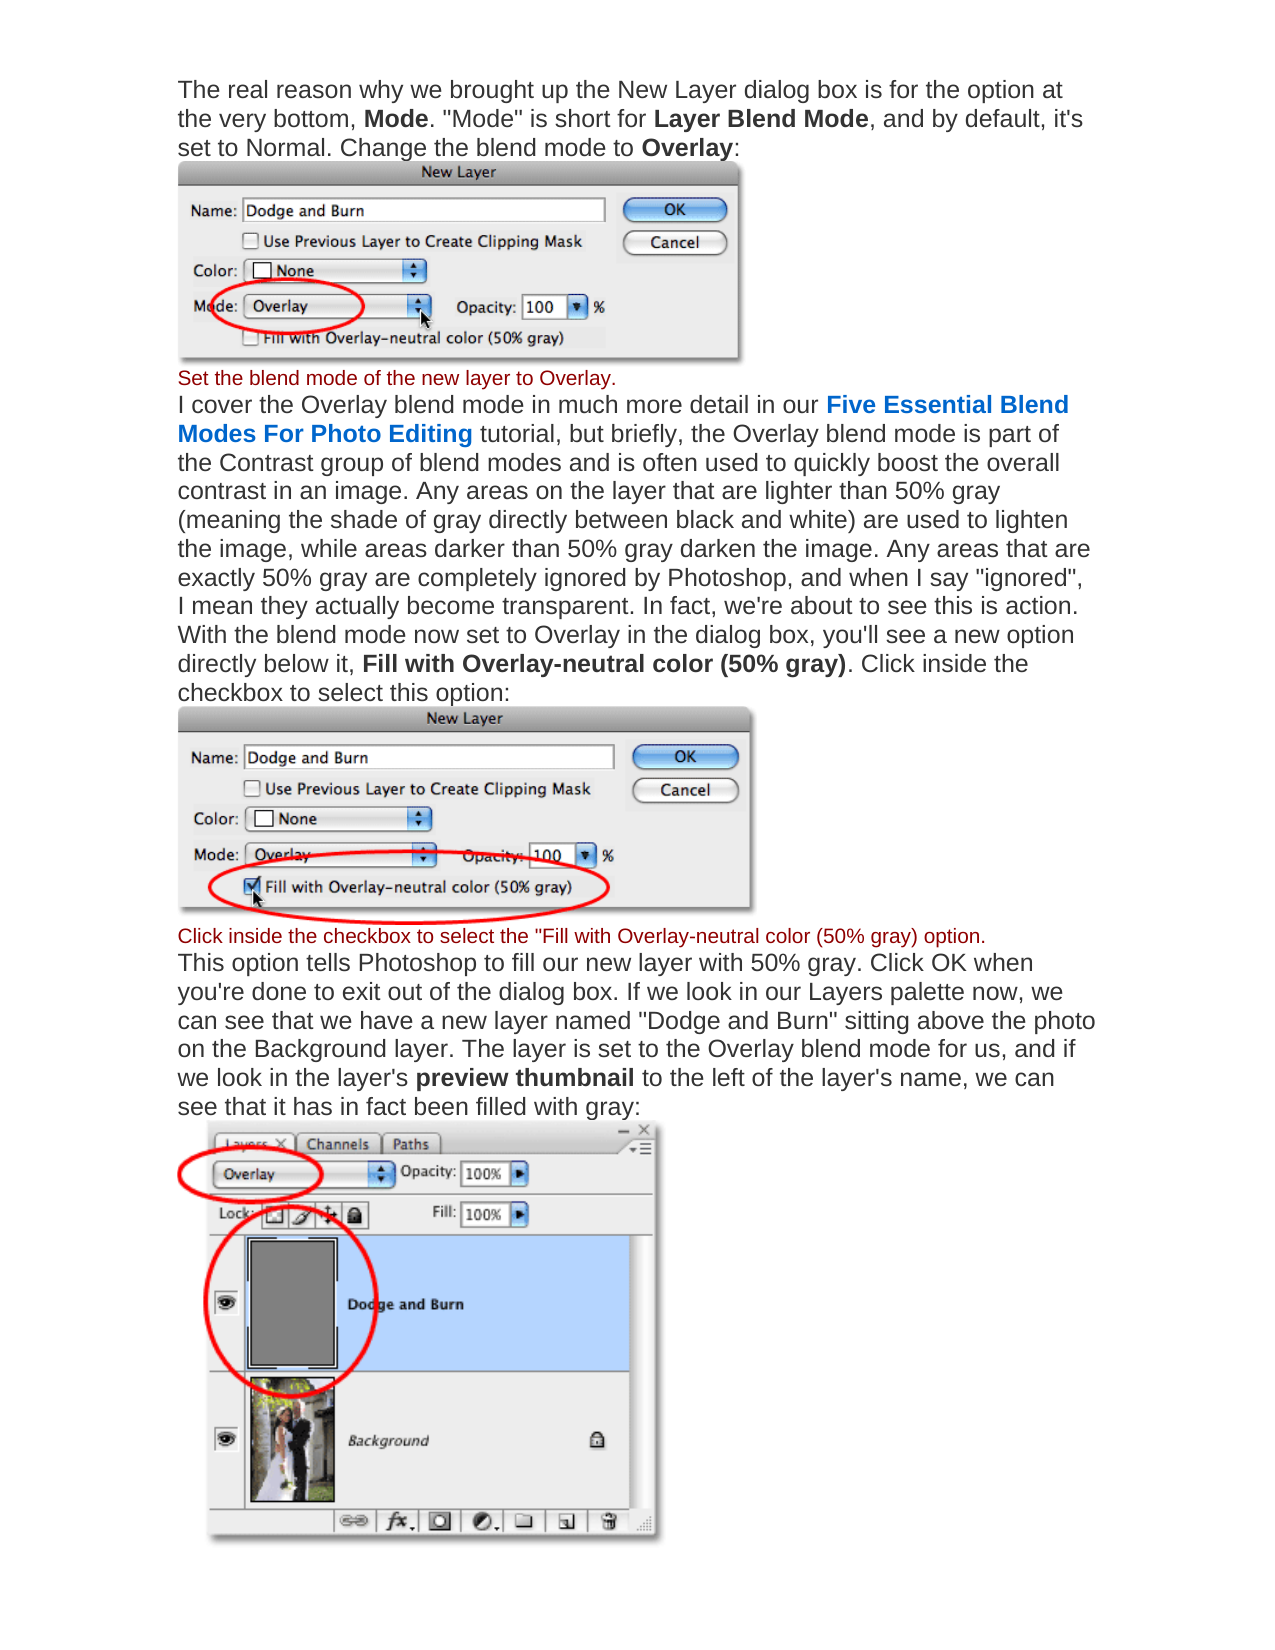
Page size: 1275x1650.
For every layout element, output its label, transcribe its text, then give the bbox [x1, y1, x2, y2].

picture [177, 161, 746, 367]
text This option tells Photoshop to fill our new layer with 50% gray. Click OK when you're done to exit out of the dialog box. If we look in our Layers palette now, we can see that we have a new layer named "Dodge and Burn" sitting above the photo on the Background layer. The layer is set to the Overlay blend mode for us, and if we look in the layer's preview thumbnail to the left of the layer's name, we can see that it has in fact been filled with gray: [177, 948, 1098, 1121]
text The real reason why we brought up the New Layer dialog box is for the option at the very bottom, Mode. "Mode" is short for Layer Blend Mode, and by default, it's set to Normal. Change the blend mode to Overlay: [177, 75, 1098, 161]
picture [177, 706, 758, 925]
text With the blend mode now set to Overlay in the dialog box, you'll see a new option directly below it, Fill with Overlay-neutral color (50% gray). Click inside the checkbox to select this option: [177, 620, 1098, 706]
text Set the blend mode of the new layer to Overlay. [177, 366, 1098, 390]
picture [177, 1120, 667, 1548]
text I cover the Overlay blend mode in much more detail in our Five Essential Blend Modes For Photo Editing tutorial, but briefly, the Overlay blend mode is part of the Contrast group of blend modes and is often used to quickly boost the overall contrast in an image. Any areas on the layer that are lighter than 50% gray (meaning the shade of gray directly between black and white) are used to lighten the image, while areas darker than 50% gray darken the image. Any areas that are exactly 50% gray are completely ignored by Photoshop, and when I say "ignored", I mean they actually become transparent. In fact, we're about to see this is action. [177, 390, 1098, 620]
text Click inside the checkbox to select the "Fill with Overlay-neutral color (50% gray) option. [177, 924, 1098, 948]
